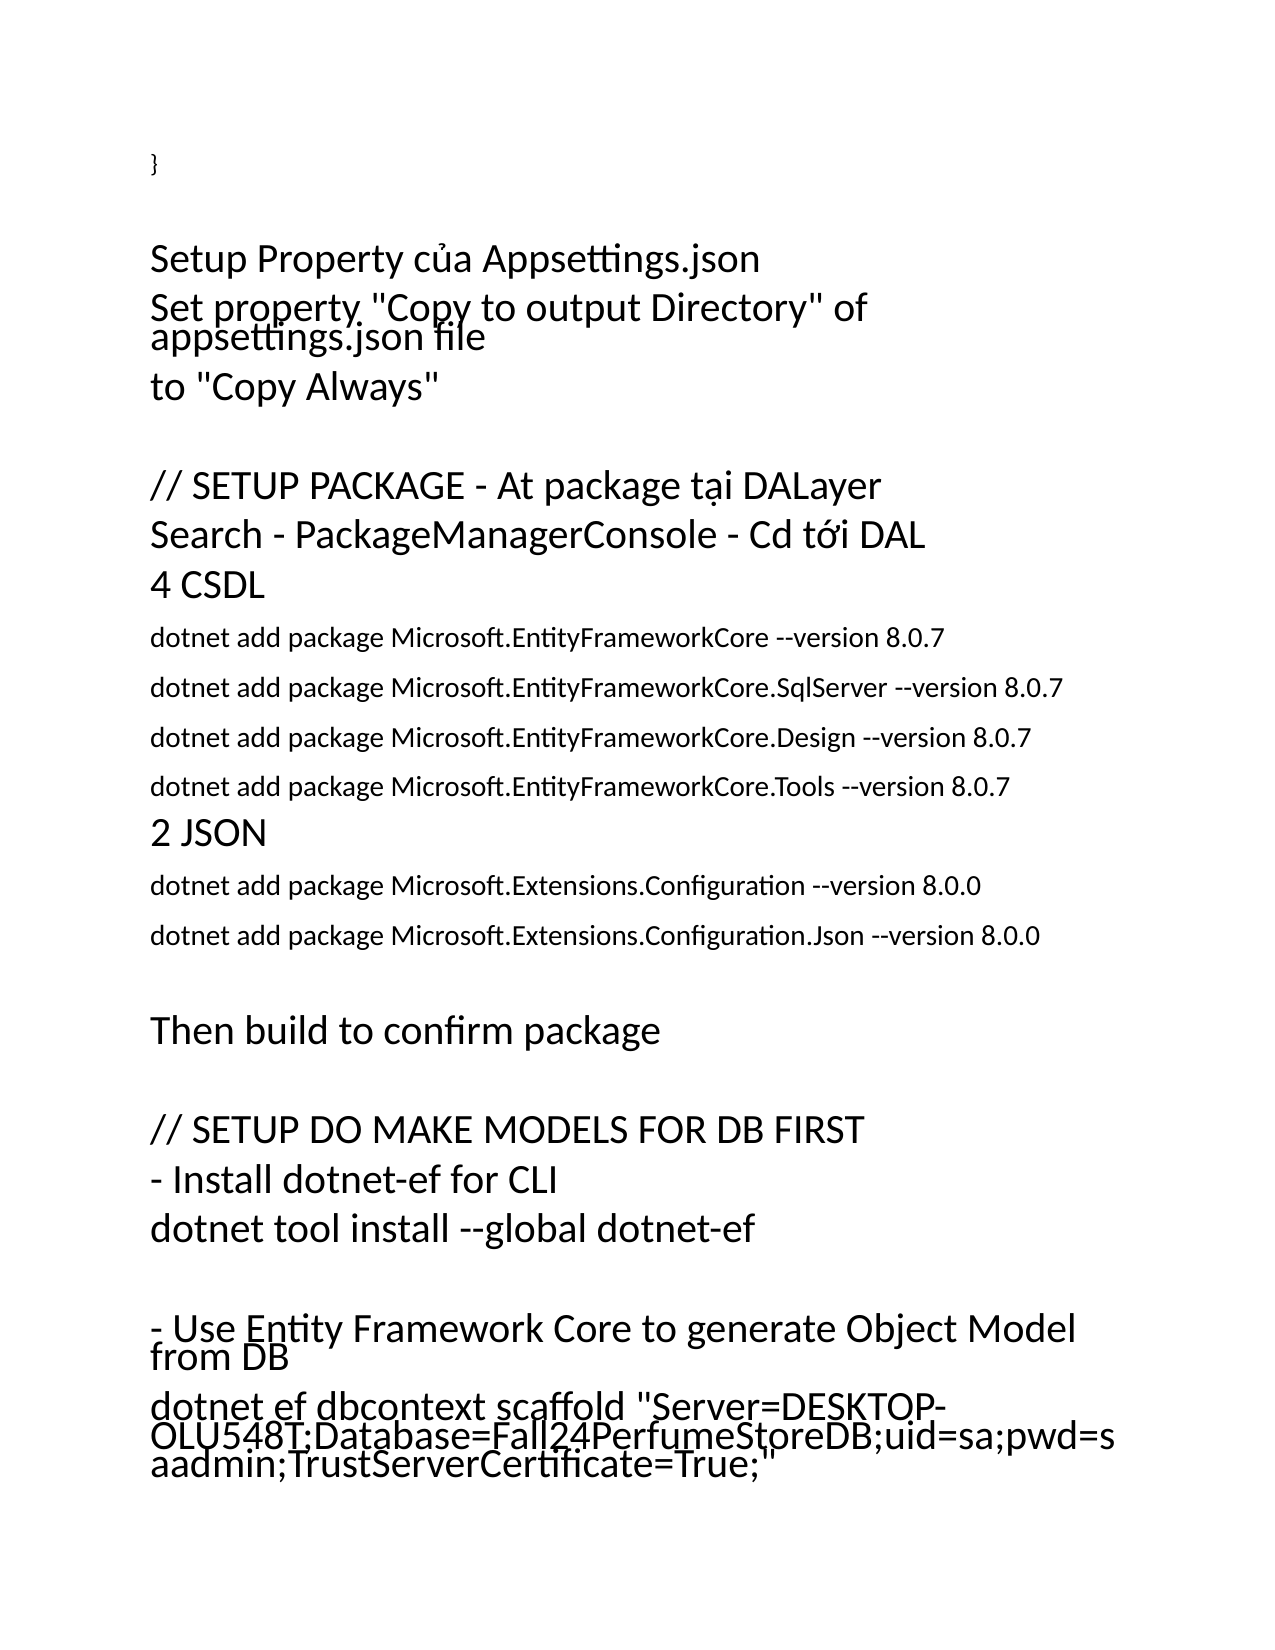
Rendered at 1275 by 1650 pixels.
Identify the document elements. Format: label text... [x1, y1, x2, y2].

text dotnet add package Microsoft.Extensions.Configuration.Json --version 8.0.0 [150, 922, 1125, 951]
text Setup Property của Appsettings.json [150, 249, 1125, 278]
text - Use Entity Framework Core to generate Object Model from DB [150, 1319, 1125, 1377]
text 2 JSON [150, 823, 1125, 852]
text Search - PackageManagerConsole - Cd tới DAL [150, 526, 1125, 554]
text Then build to confirm package [150, 1022, 1125, 1050]
text - Install dotnet-ef for CLI [150, 1170, 1125, 1199]
text } [150, 150, 1125, 179]
text dotnet add package Microsoft.EntityFrameworkCore --version 8.0.7 [150, 625, 1125, 654]
text dotnet add package Microsoft.EntityFrameworkCore.SqlServer --version 8.0.7 [150, 674, 1125, 703]
text // SETUP PACKAGE - At package tại DALayer [150, 476, 1125, 505]
text dotnet add package Microsoft.EntityFrameworkCore.Design --version 8.0.7 [150, 724, 1125, 753]
text dotnet add package Microsoft.Extensions.Configuration --version 8.0.0 [150, 873, 1125, 902]
text dotnet add package Microsoft.EntityFrameworkCore.Tools --version 8.0.7 [150, 774, 1125, 802]
text to "Copy Always" [150, 377, 1125, 406]
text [150, 1397, 1125, 1484]
text // SETUP DO MAKE MODELS FOR DB FIRST [150, 1121, 1125, 1149]
text 4 CSDL [150, 575, 1125, 604]
text Set property "Copy to output Directory" of appsettings.json file [150, 299, 1125, 356]
text dotnet tool install --global dotnet-ef [150, 1220, 1125, 1249]
